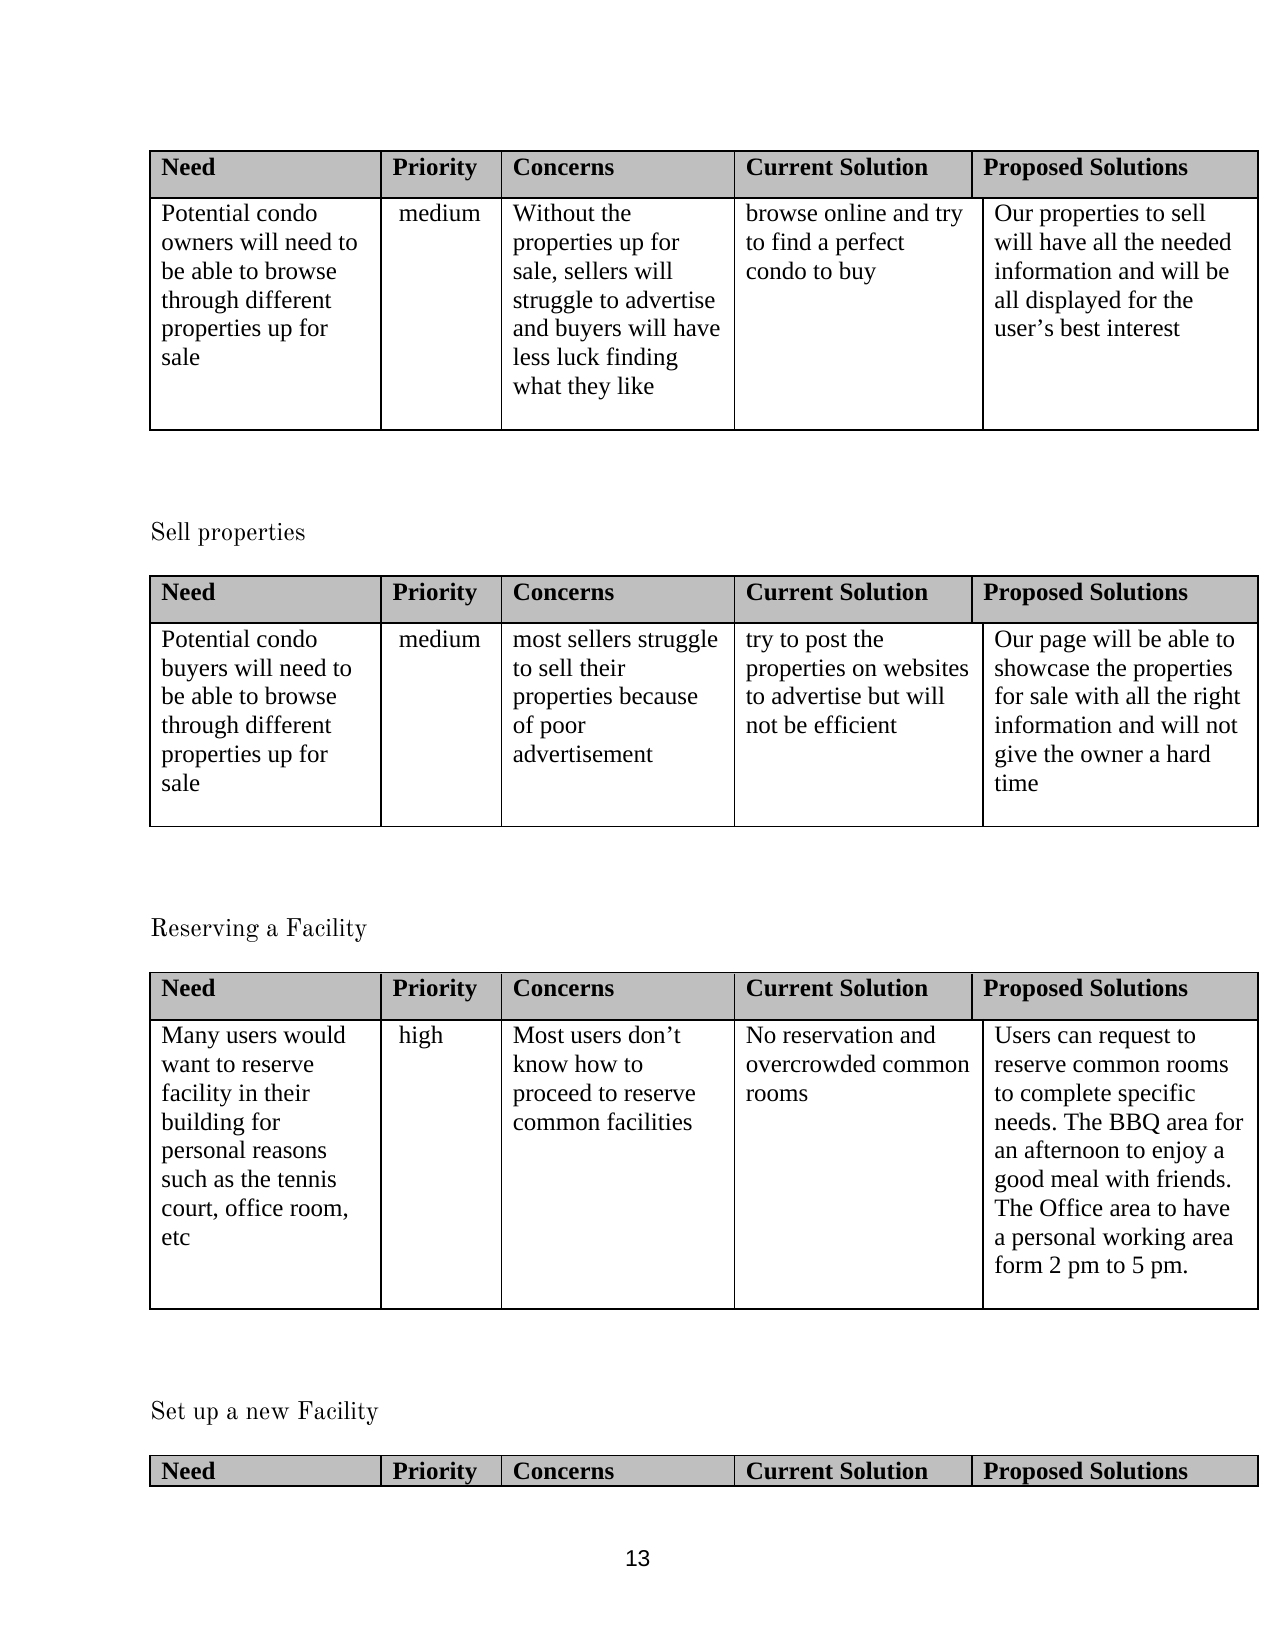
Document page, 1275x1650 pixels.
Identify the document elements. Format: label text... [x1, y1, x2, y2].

table_cell browse online and try to find a perfect condo to buy [735, 199, 982, 429]
table_header Proposed Solutions [973, 152, 1257, 197]
table_cell No reservation and overcrowded common rooms [735, 1021, 982, 1308]
table_header Need [151, 1456, 380, 1485]
table_header Concerns [502, 973, 734, 1019]
table_cell Our page will be able to showcase the properties for sale with all the right information and will not give the owner a hard time [984, 624, 1257, 826]
table_cell Without the properties up for sale, sellers will struggle to advertise and buyers will have less luck finding what they like [502, 199, 734, 429]
table_cell Potential condo owners will need to be able to browse through different properties up for sale [151, 199, 380, 429]
table_header Current Solution [735, 152, 971, 197]
table_header Need [151, 973, 381, 1019]
table_cell high [382, 1021, 501, 1308]
table_header Priority [382, 973, 501, 1019]
table_header Priority [382, 152, 501, 197]
text Reserving a Facility [150, 912, 1125, 943]
table_header Priority [382, 577, 501, 622]
table_header Need [151, 577, 380, 622]
table_header Current Solution [735, 577, 971, 622]
table_cell Potential condo buyers will need to be able to browse through different properties up for sale [151, 624, 380, 826]
table_cell most sellers struggle to sell their properties because of poor advertisement [502, 624, 734, 826]
table_header Concerns [502, 152, 734, 197]
table_header Concerns [502, 577, 734, 622]
table_header Priority [382, 1456, 501, 1485]
table_header Concerns [502, 1456, 734, 1485]
table_cell try to post the properties on websites to advertise but will not be efficient [735, 624, 982, 826]
table_cell Most users don’t know how to proceed to reserve common facilities [502, 1021, 734, 1308]
table_header Current Solution [735, 973, 972, 1019]
table_cell Many users would want to reserve facility in their building for personal reasons such as the tennis court, office room, etc [151, 1021, 380, 1308]
table_header Proposed Solutions [973, 577, 1257, 622]
text Sell properties [150, 515, 1125, 546]
table_cell medium [382, 199, 501, 429]
table_header Proposed Solutions [973, 1456, 1257, 1485]
table_header Need [151, 152, 380, 197]
text Set up a new Facility [150, 1394, 1125, 1426]
table_cell medium [382, 624, 501, 826]
table_cell Our properties to sell will have all the needed information and will be all displayed for the user’s best interest [984, 199, 1257, 429]
table_cell Users can request to reserve common rooms to complete specific needs. The BBQ area for an afternoon to enjoy a good meal with friends. The Office area to have a personal working area form 2 pm to 5 pm. [984, 1021, 1257, 1308]
table_header Current Solution [735, 1456, 971, 1485]
table_header Proposed Solutions [973, 973, 1257, 1019]
